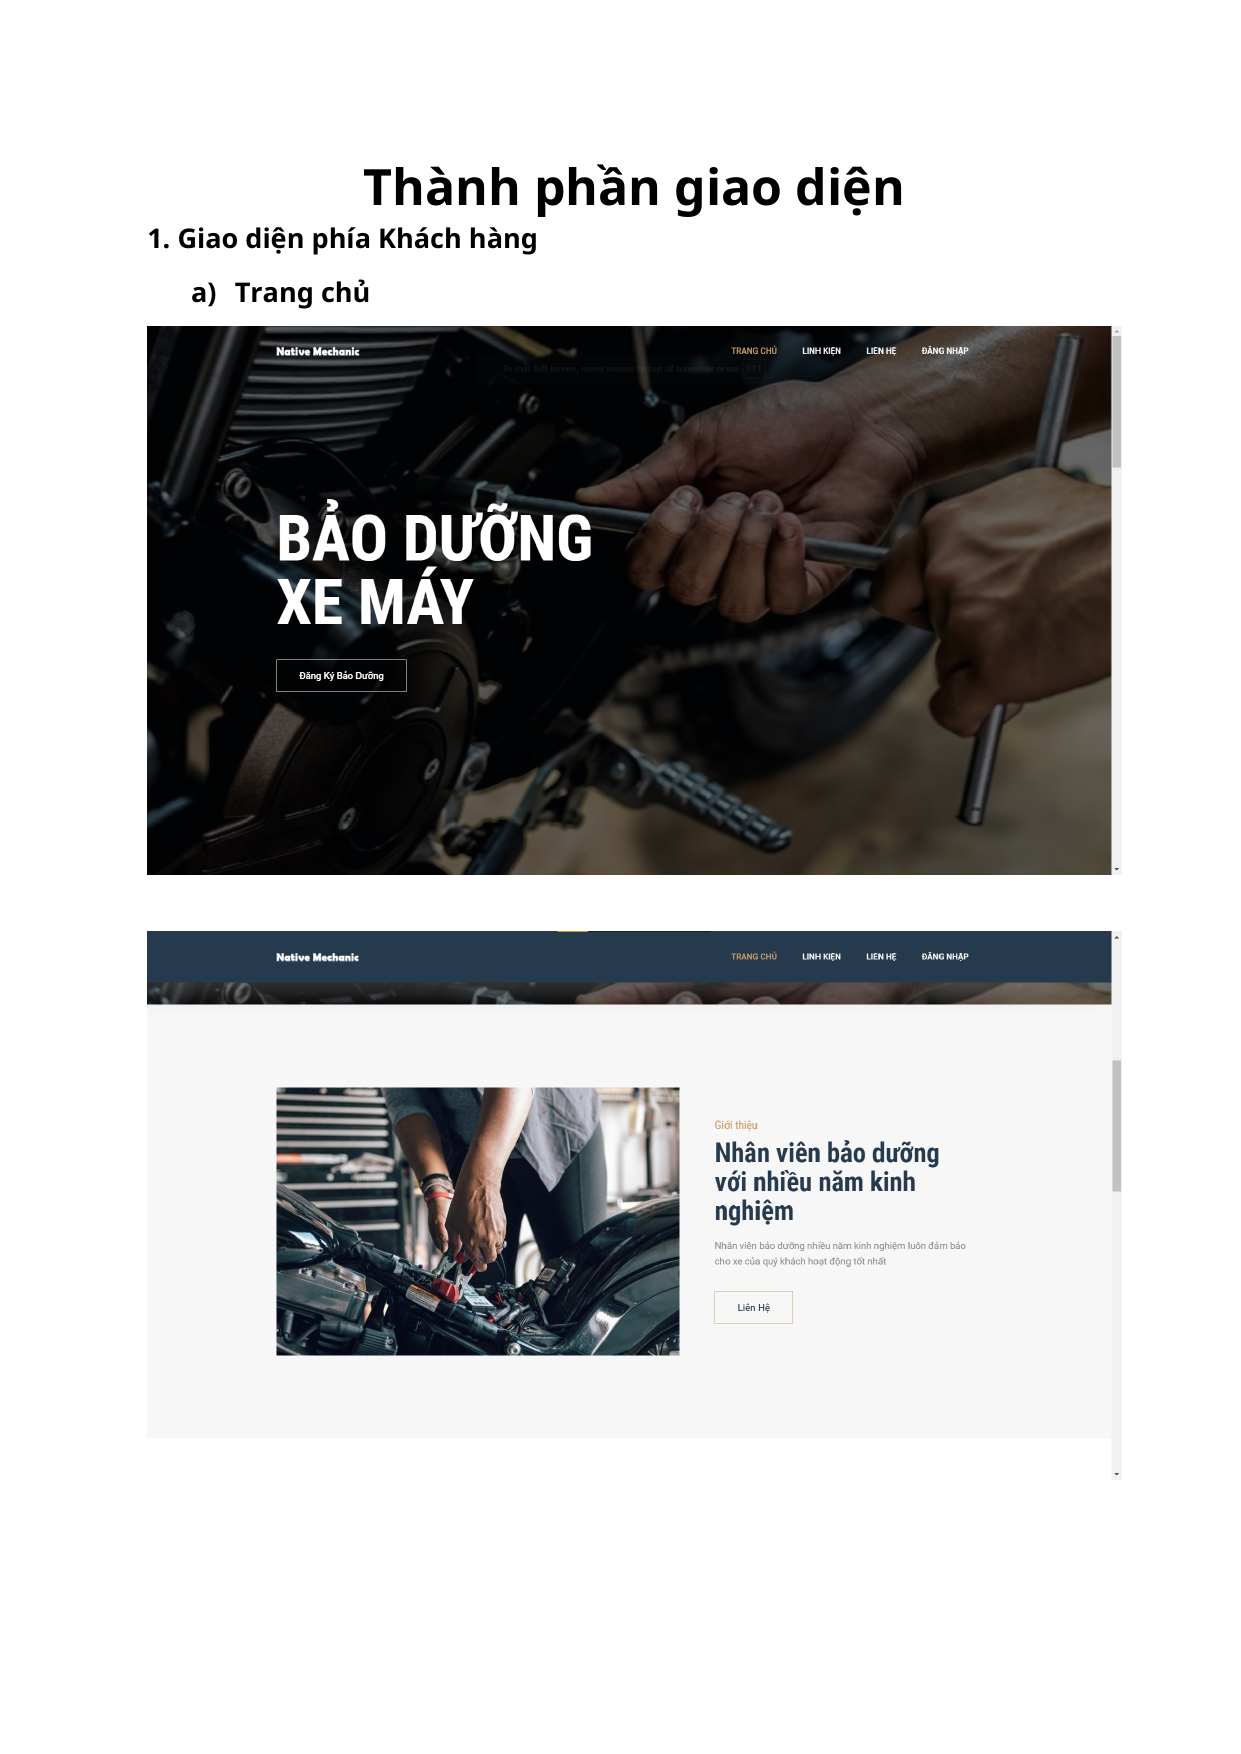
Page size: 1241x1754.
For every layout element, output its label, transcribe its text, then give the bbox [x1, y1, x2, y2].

picture [147, 326, 1122, 875]
picture [147, 931, 1122, 1480]
subtitle Thành phần giao diện [147, 152, 1122, 220]
list Giao diện phía Khách hàng [147, 220, 1122, 257]
list Trang chủ [191, 273, 1122, 310]
